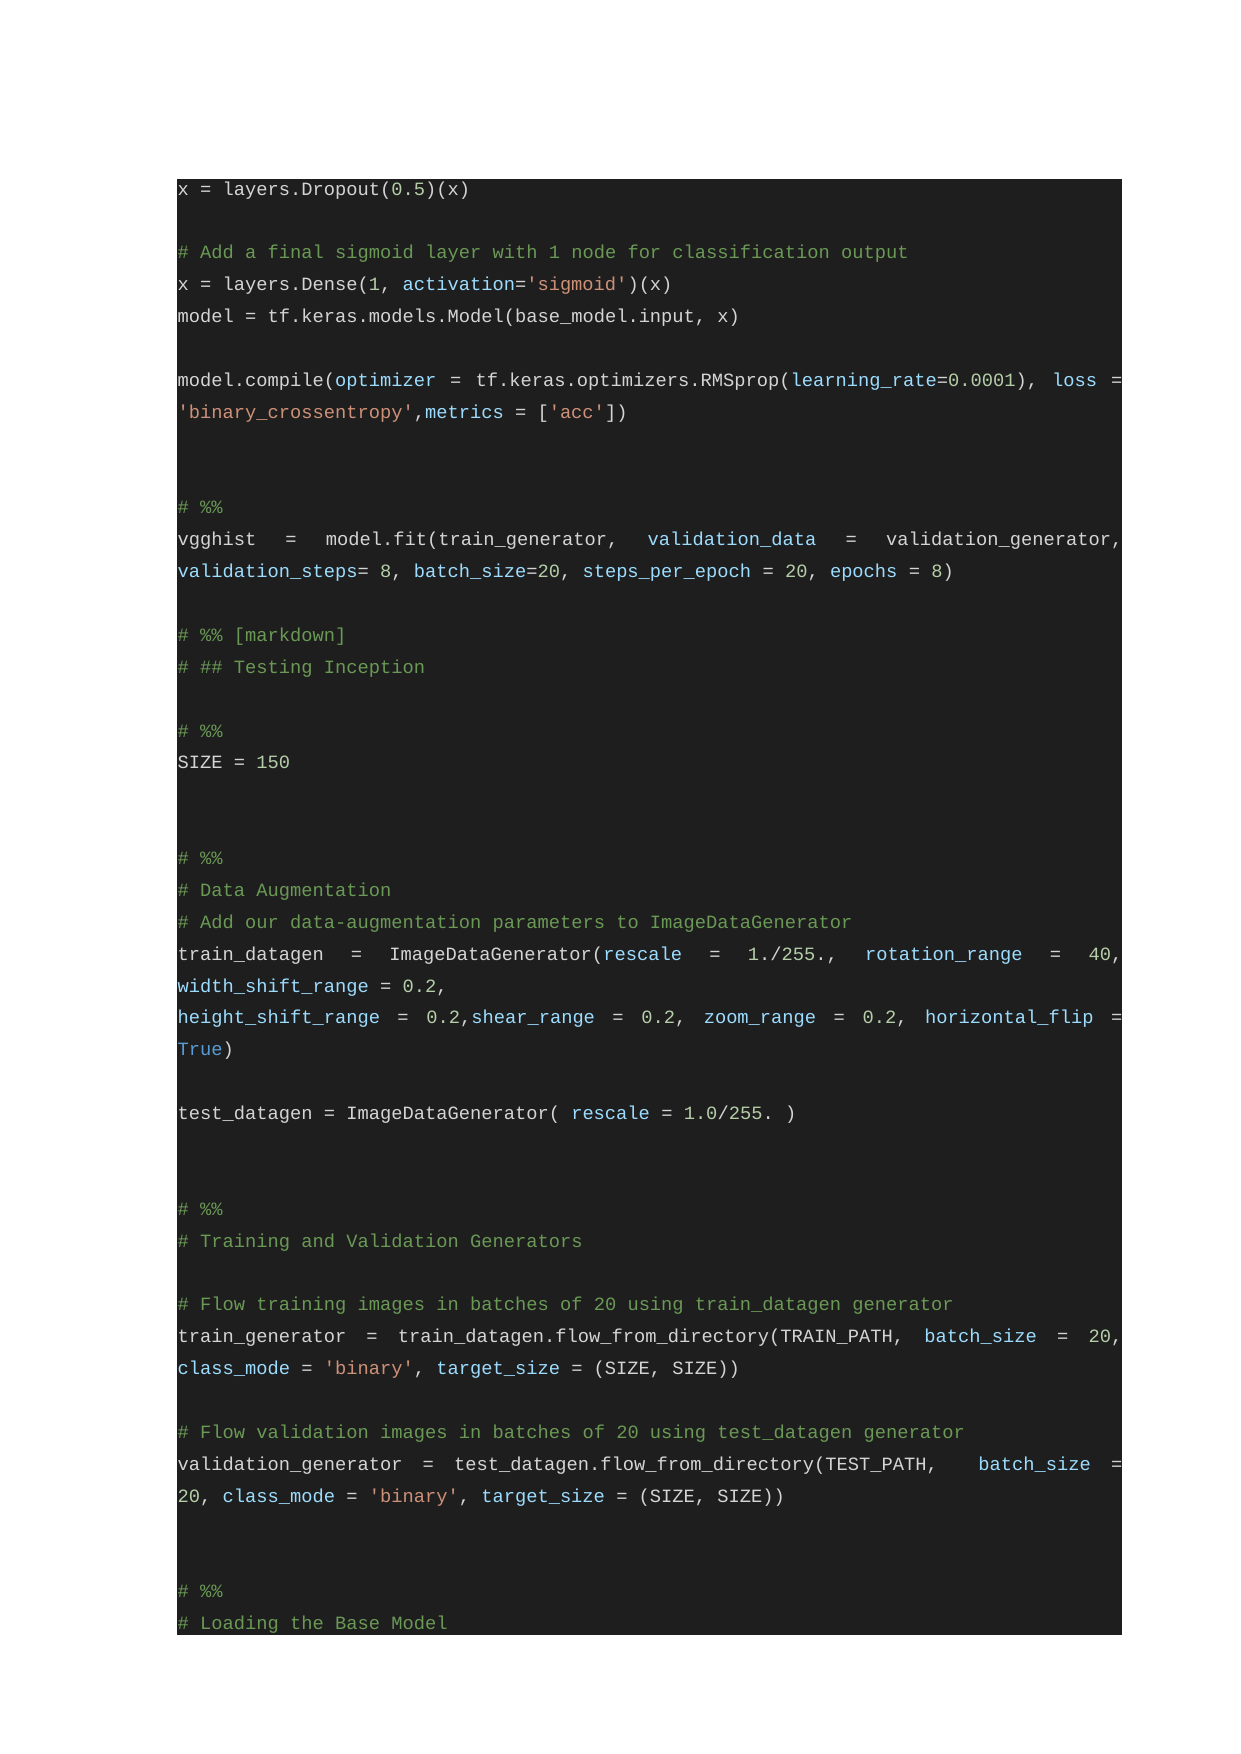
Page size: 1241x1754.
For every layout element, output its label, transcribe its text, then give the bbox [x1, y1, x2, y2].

text # %% [177, 1582, 1122, 1603]
text train_generator = train_datagen.flow_from_directory(TRAIN_PATH, batch_size = 20, class_mode = 'binary', target_size = (SIZE, SIZE)) [177, 1327, 1122, 1380]
text # %% [177, 1199, 1122, 1221]
text # %% [markdown] [177, 626, 1122, 647]
text # Add our data-augmentation parameters to ImageDataGenerator [177, 913, 1122, 934]
text validation_generator = test_datagen.flow_from_directory(TEST_PATH, batch_size = 20, class_mode = 'binary', target_size = (SIZE, SIZE)) [177, 1454, 1122, 1508]
text # %% [177, 721, 1122, 743]
text # Training and Validation Generators [177, 1231, 1122, 1253]
text SIZE = 150 [177, 753, 1122, 774]
text model.compile(optimizer = tf.keras.optimizers.RMSprop(learning_rate=0.0001), loss = 'binary_crossentropy',metrics = ['acc']) [177, 371, 1122, 424]
text x = layers.Dense(1, activation='sigmoid')(x) [177, 275, 1122, 296]
text # ## Testing Inception [177, 658, 1122, 679]
text # %% [177, 849, 1122, 870]
text # Data Augmentation [177, 881, 1122, 902]
text test_datagen = ImageDataGenerator( rescale = 1.0/255. ) [177, 1104, 1122, 1125]
text height_shift_range = 0.2,shear_range = 0.2, zoom_range = 0.2, horizontal_flip = True) [177, 1008, 1122, 1061]
text # Loading the Base Model [177, 1614, 1122, 1635]
text train_datagen = ImageDataGenerator(rescale = 1./255., rotation_range = 40, width_shift_range = 0.2, [177, 944, 1122, 998]
text x = layers.Dropout(0.5)(x) [177, 179, 1122, 201]
text vgghist = model.fit(train_generator, validation_data = validation_generator, validation_steps= 8, batch_size=20, steps_per_epoch = 20, epochs = 8) [177, 530, 1122, 583]
text # Flow training images in batches of 20 using train_datagen generator [177, 1295, 1122, 1316]
